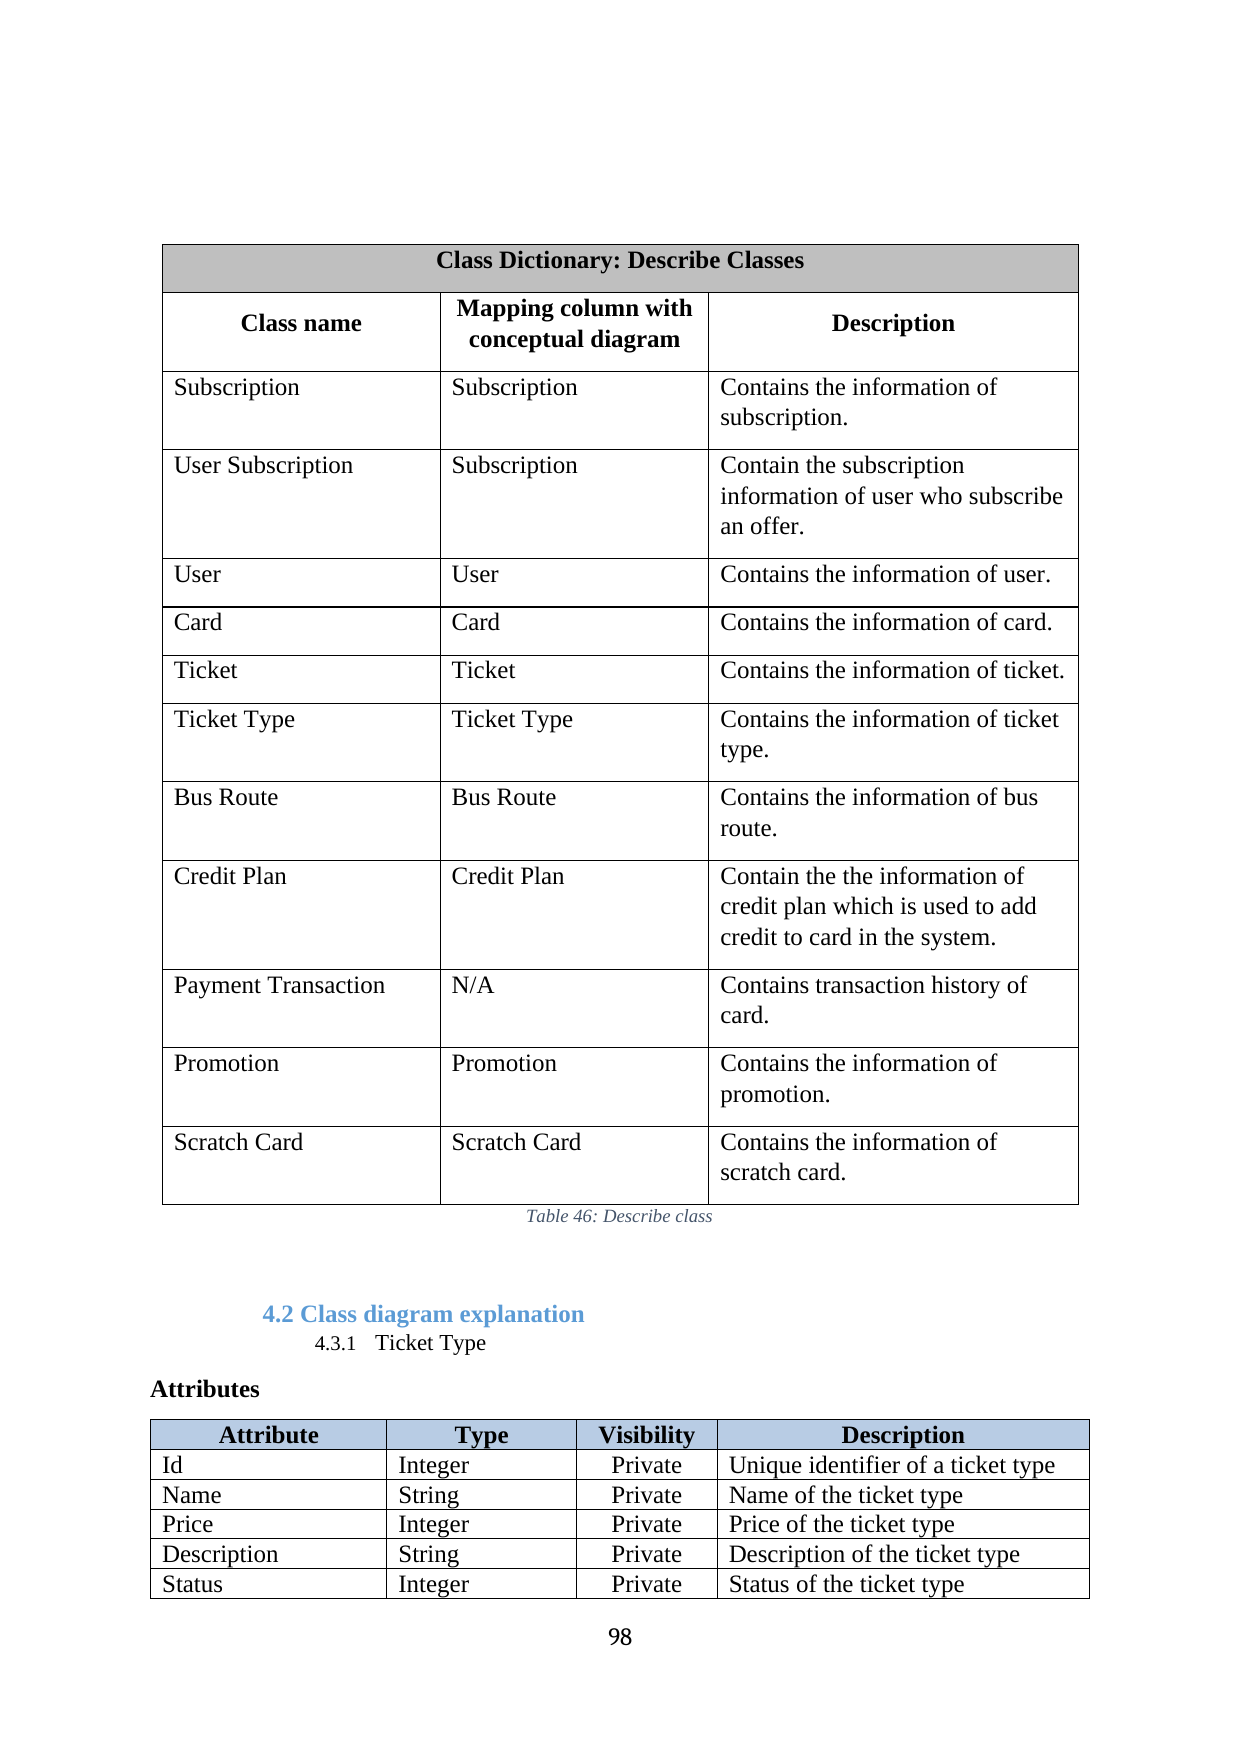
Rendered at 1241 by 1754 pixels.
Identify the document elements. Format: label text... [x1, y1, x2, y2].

table_cell Contains the information of card. [709, 608, 1078, 654]
table_cell Bus Route [163, 782, 440, 860]
table_cell Class name [163, 293, 440, 371]
table_header Attribute [151, 1420, 386, 1449]
table_header Class Dictionary: Describe Classes [163, 245, 1078, 292]
table_cell Integer [387, 1510, 576, 1538]
table_cell Private [577, 1510, 717, 1538]
table_cell Promotion [441, 1048, 708, 1126]
table_cell Description [709, 293, 1078, 371]
subtitle Class diagram explanation [262, 1299, 1090, 1328]
table_cell Credit Plan [163, 861, 440, 969]
table_cell Name [151, 1480, 386, 1508]
table_cell Subscription [441, 372, 708, 449]
table_cell Integer [387, 1569, 576, 1598]
table_cell Contains the information of scratch card. [709, 1127, 1078, 1204]
table_cell Contains the information of ticket type. [709, 704, 1078, 781]
table_cell Contains the information of subscription. [709, 372, 1078, 449]
table_cell Contains the information of promotion. [709, 1048, 1078, 1126]
text Attributes [150, 1374, 1090, 1402]
table_cell Contains the information of ticket. [709, 656, 1078, 703]
table_cell Private [577, 1539, 717, 1568]
text Table 46: Describe class [150, 1205, 1090, 1227]
table_cell Subscription [441, 450, 708, 558]
table_cell Contains transaction history of card. [709, 970, 1078, 1047]
table_cell User Subscription [163, 450, 440, 558]
table_cell Ticket Type [163, 704, 440, 781]
table_cell String [387, 1480, 576, 1508]
table_cell Contain the subscription information of user who subscribe an offer. [709, 450, 1078, 558]
list Ticket Type [356, 1329, 1090, 1356]
table_cell Private [577, 1450, 717, 1479]
table_cell Scratch Card [163, 1127, 440, 1204]
table_cell Scratch Card [441, 1127, 708, 1204]
table_header Visibility [577, 1420, 717, 1449]
table_cell Name of the ticket type [718, 1480, 1089, 1508]
table_cell Description [151, 1539, 386, 1568]
table_cell Private [577, 1480, 717, 1508]
table_cell Integer [387, 1450, 576, 1479]
table_cell Card [163, 608, 440, 654]
table_cell N/A [441, 970, 708, 1047]
table_cell String [387, 1539, 576, 1568]
table_cell Contains the information of user. [709, 559, 1078, 606]
table_cell Card [441, 608, 708, 654]
table_cell Credit Plan [441, 861, 708, 969]
table_header Description [718, 1420, 1089, 1449]
table_cell User [441, 559, 708, 606]
table_cell Contain the the information of credit plan which is used to add credit to card in the system. [709, 861, 1078, 969]
table_cell Price [151, 1510, 386, 1538]
table_cell Subscription [163, 372, 440, 449]
table_header Type [387, 1420, 576, 1449]
table_cell Contains the information of bus route. [709, 782, 1078, 860]
table_cell Status [151, 1569, 386, 1598]
table_cell Private [577, 1569, 717, 1598]
table_cell Ticket Type [441, 704, 708, 781]
table_cell Promotion [163, 1048, 440, 1126]
table_cell Status of the ticket type [718, 1569, 1089, 1598]
table_cell User [163, 559, 440, 606]
table_cell Unique identifier of a ticket type [718, 1450, 1089, 1479]
table_cell Price of the ticket type [718, 1510, 1089, 1538]
table_cell Ticket [441, 656, 708, 703]
table_cell Ticket [163, 656, 440, 703]
table_cell Description of the ticket type [718, 1539, 1089, 1568]
table_cell Mapping column with conceptual diagram [441, 293, 708, 371]
table_cell Bus Route [441, 782, 708, 860]
table_cell Id [151, 1450, 386, 1479]
table_cell Payment Transaction [163, 970, 440, 1047]
